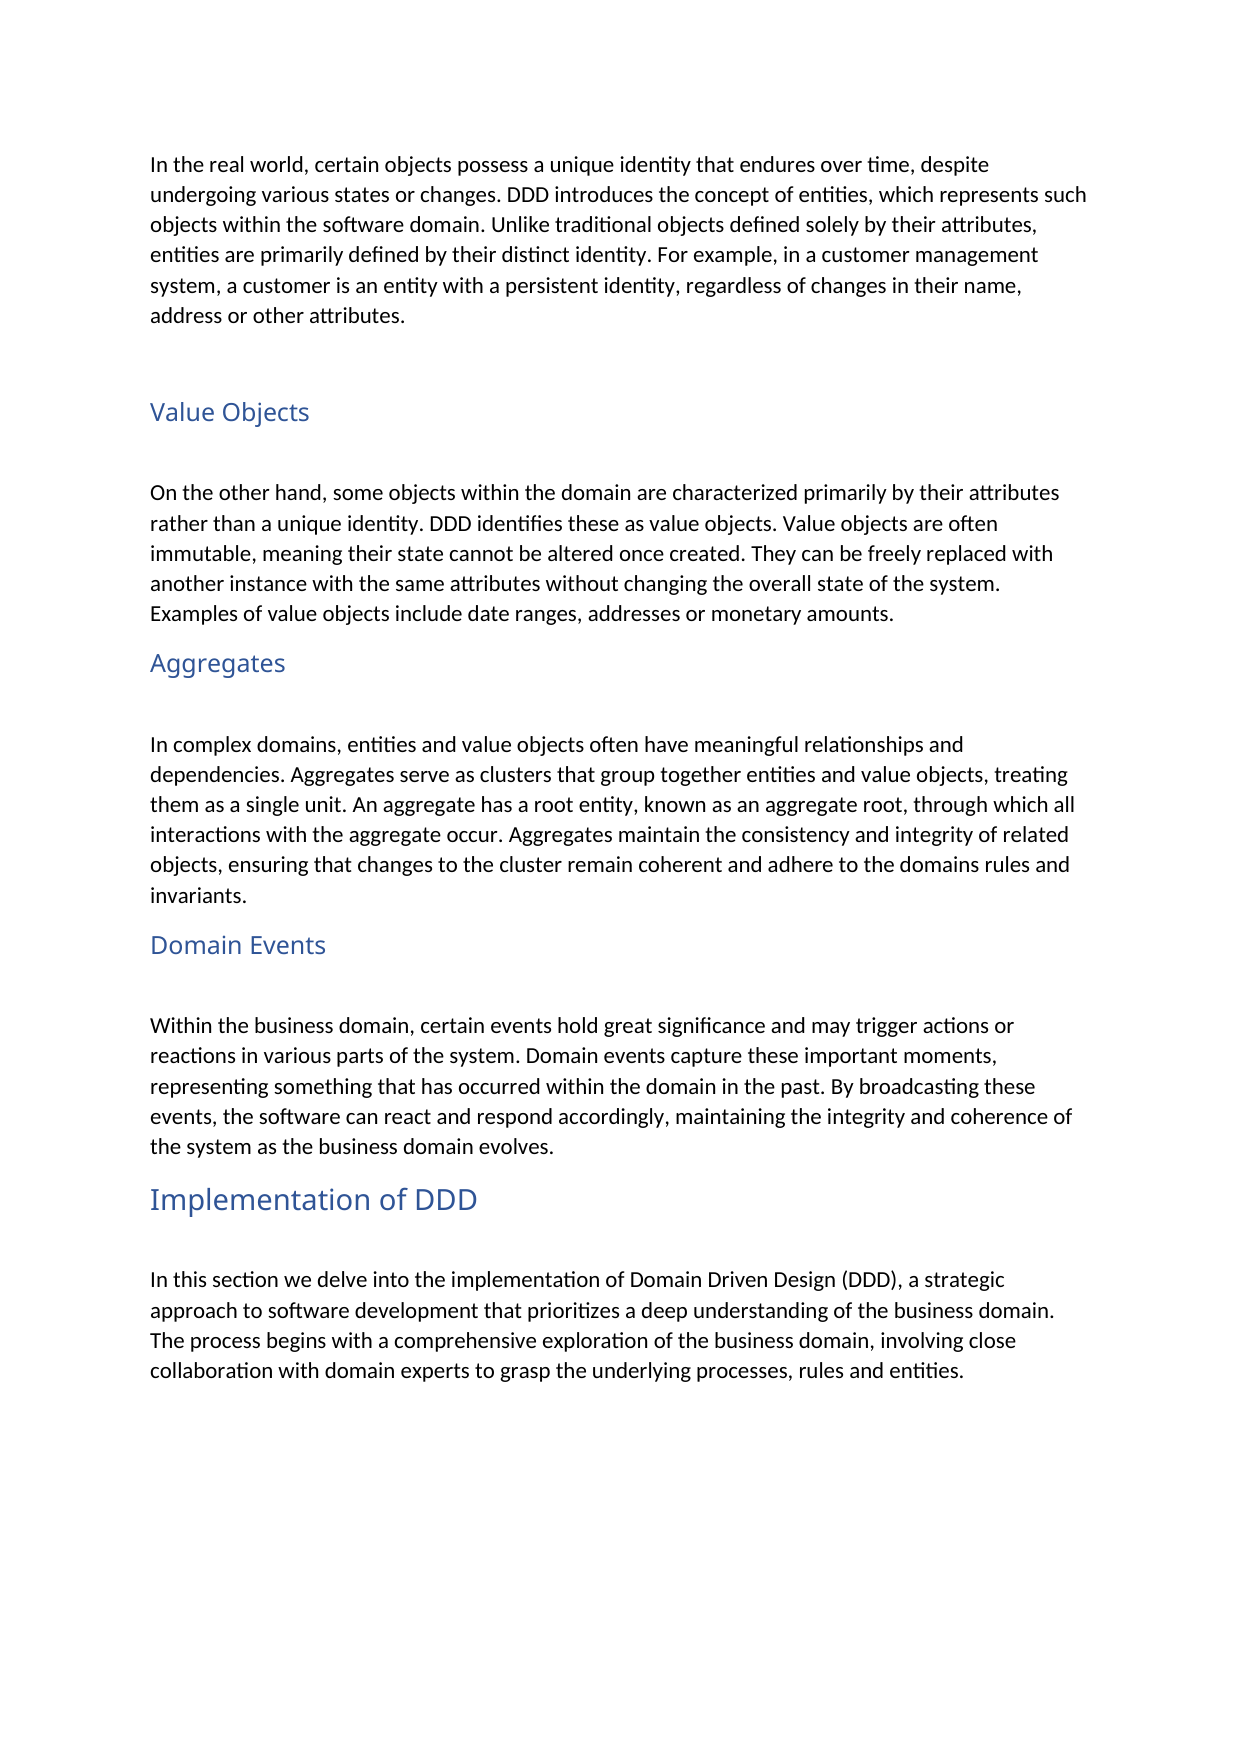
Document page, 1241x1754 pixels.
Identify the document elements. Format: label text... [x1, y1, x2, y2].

text On the other hand, some objects within the domain are characterized primarily by their attributes rather than a unique identity. DDD identifies these as value objects. Value objects are often immutable, meaning their state cannot be altered once created. They can be freely replaced with another instance with the same attributes without changing the overall state of the system. Examples of value objects include date ranges, addresses or monetary amounts. [150, 478, 1090, 627]
text In this section we delve into the implementation of Domain Driven Design (DDD), a strategic approach to software development that prioritizes a deep understanding of the business domain. The process begins with a comprehensive exploration of the business domain, involving close collaboration with domain experts to grasp the underlying processes, rules and entities. [150, 1266, 1090, 1384]
subtitle Aggregates [150, 646, 1090, 680]
subtitle Domain Events [150, 928, 1090, 962]
subtitle Implementation of DDD [150, 1179, 1090, 1219]
text In the real world, certain objects possess a unique identity that endures over time, despite undergoing various states or changes. DDD introduces the concept of entities, which represents such objects within the software domain. Unlike traditional objects defined solely by their attributes, entities are primarily defined by their distinct identity. For example, in a customer management system, a customer is an entity with a persistent identity, regardless of changes in their name, address or other attributes. [150, 150, 1090, 329]
text Within the business domain, certain events hold great significance and may trigger actions or reactions in various parts of the system. Domain events capture these important moments, representing something that has occurred within the domain in the past. By broadcasting these events, the software can react and respond accordingly, maintaining the integrity and coherence of the system as the business domain evolves. [150, 1011, 1090, 1160]
text In complex domains, entities and value objects often have meaningful relationships and dependencies. Aggregates serve as clusters that group together entities and value objects, treating them as a single unit. An aggregate has a root entity, known as an aggregate root, through which all interactions with the aggregate occur. Aggregates maintain the consistency and integrity of related objects, ensuring that changes to the cluster remain coherent and adhere to the domains rules and invariants. [150, 730, 1090, 909]
subtitle Value Objects [150, 395, 1090, 429]
